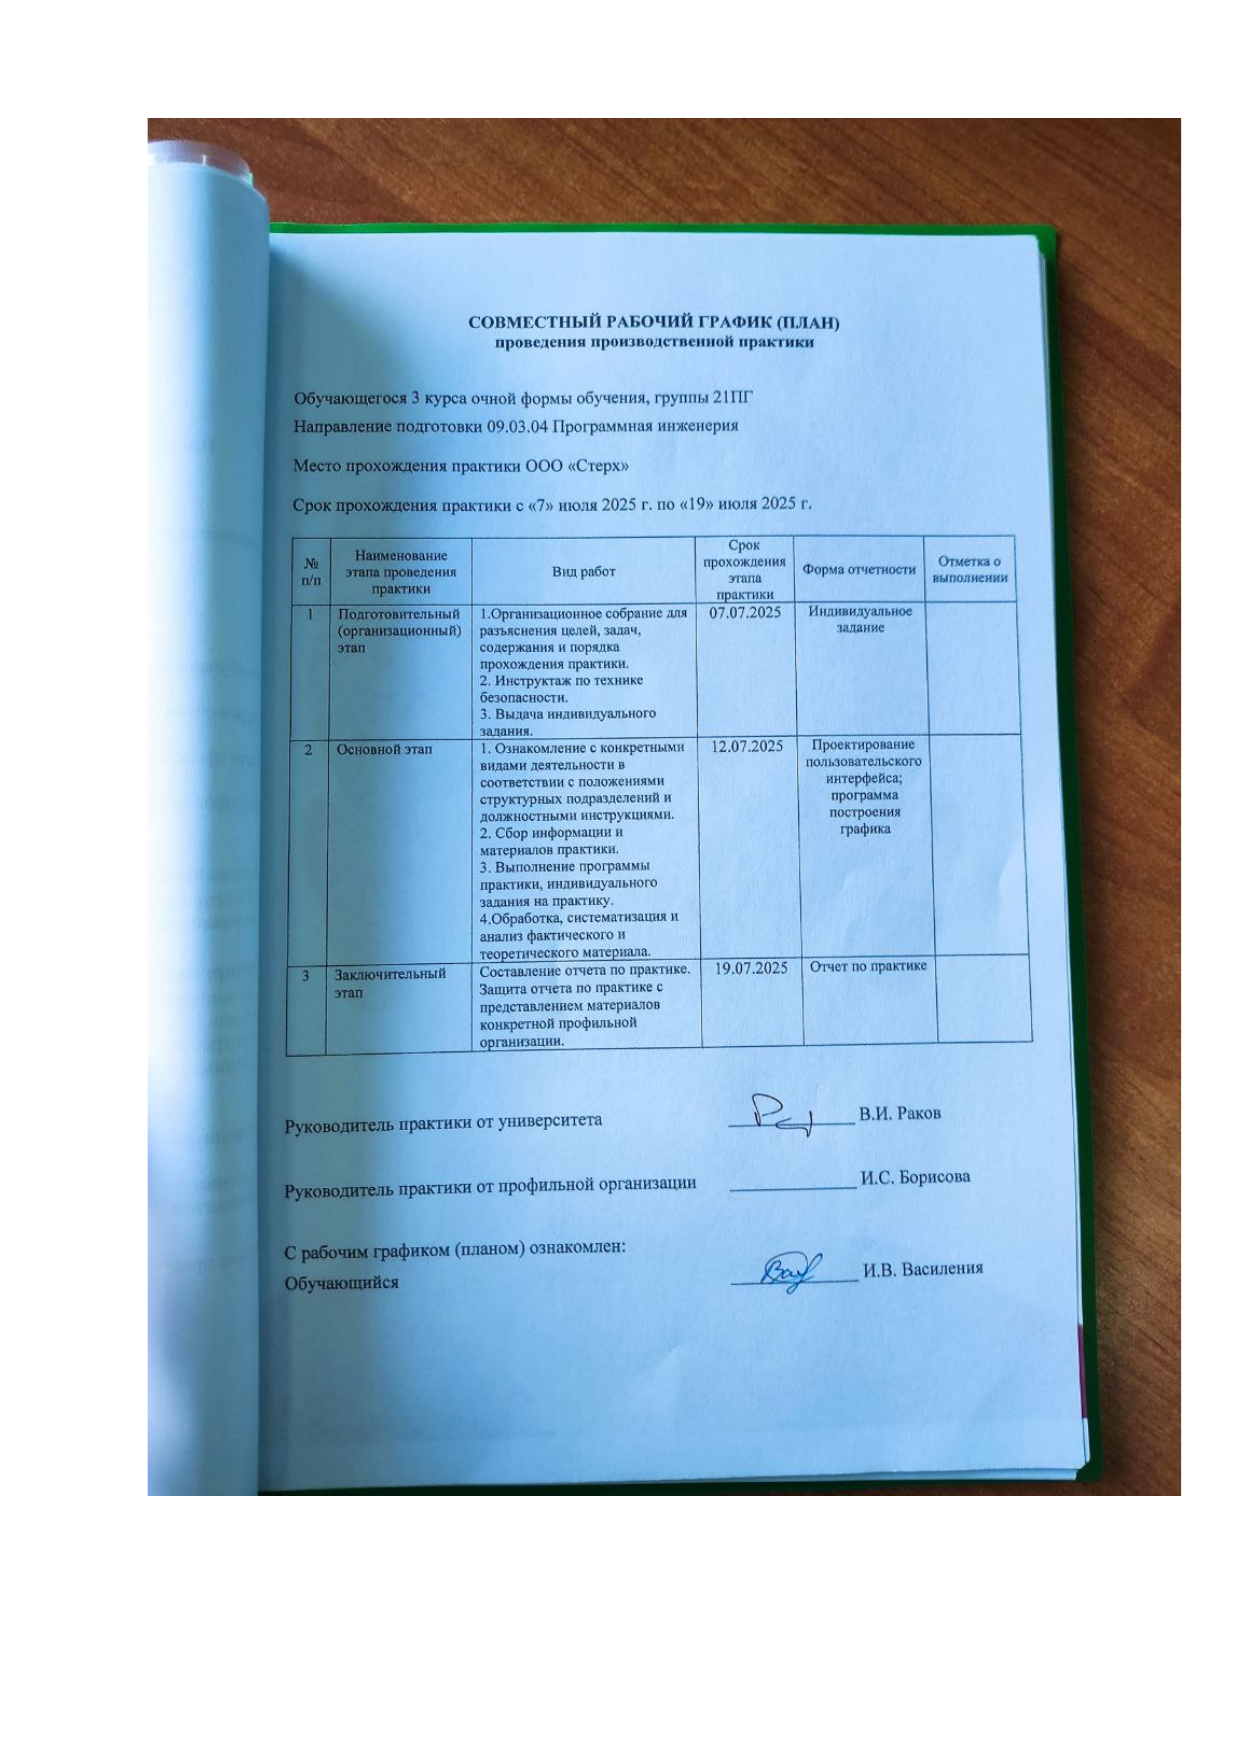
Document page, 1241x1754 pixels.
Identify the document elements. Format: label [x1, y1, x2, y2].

picture [147, 118, 1182, 1496]
